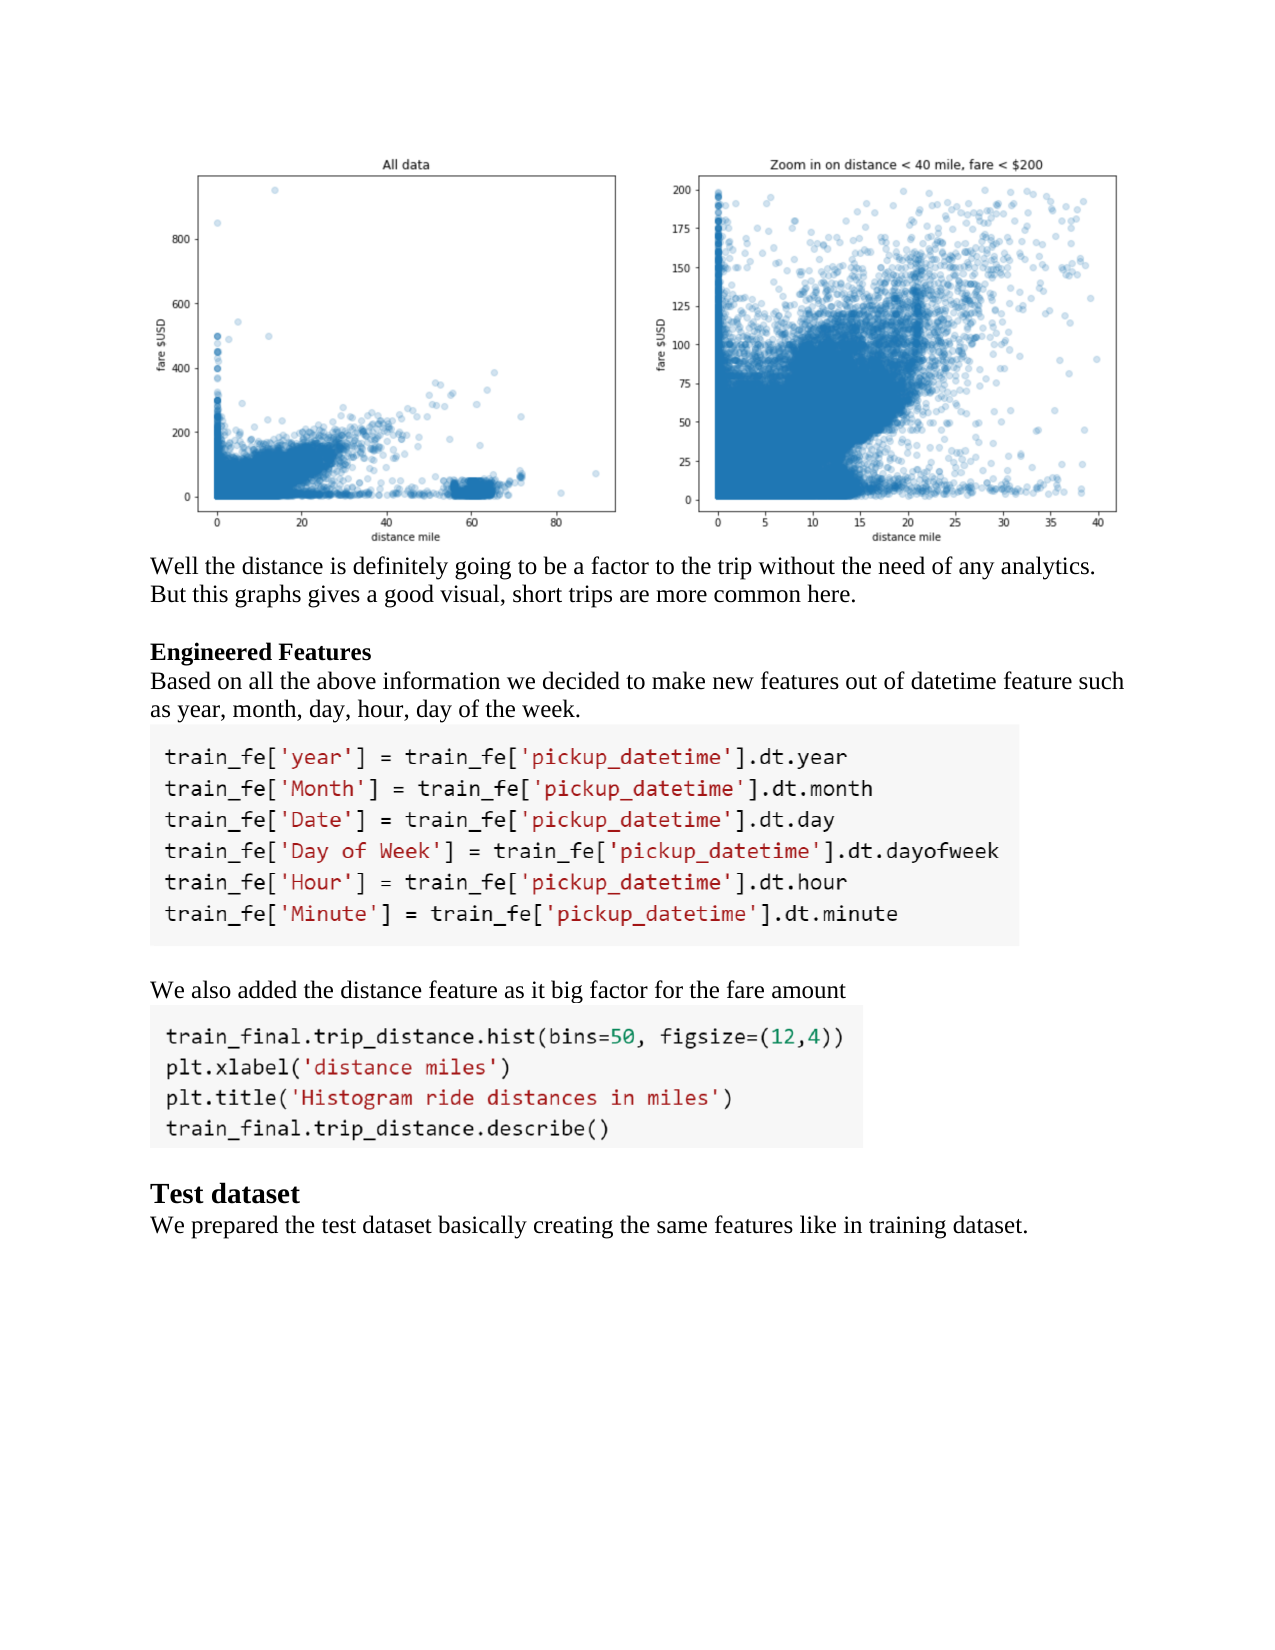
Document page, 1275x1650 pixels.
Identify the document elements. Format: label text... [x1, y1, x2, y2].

picture [150, 723, 1020, 947]
text Test dataset [150, 1177, 1125, 1210]
picture [150, 1003, 864, 1148]
text Engineered Features [150, 637, 1125, 666]
text Based on all the above information we decided to make new features out of datetime feature such as year, month, day, hour, day of the week. [150, 666, 1125, 723]
text We also added the distance feature as it big factor for the fare amount [150, 975, 1125, 1004]
picture [150, 150, 1125, 551]
text We prepared the test dataset basically creating the same features like in training dataset. [150, 1210, 1125, 1239]
text Well the distance is definitely going to be a factor to the trip without the need of any analytics. But this graphs gives a good visual, short trips are more common here. [150, 551, 1125, 608]
